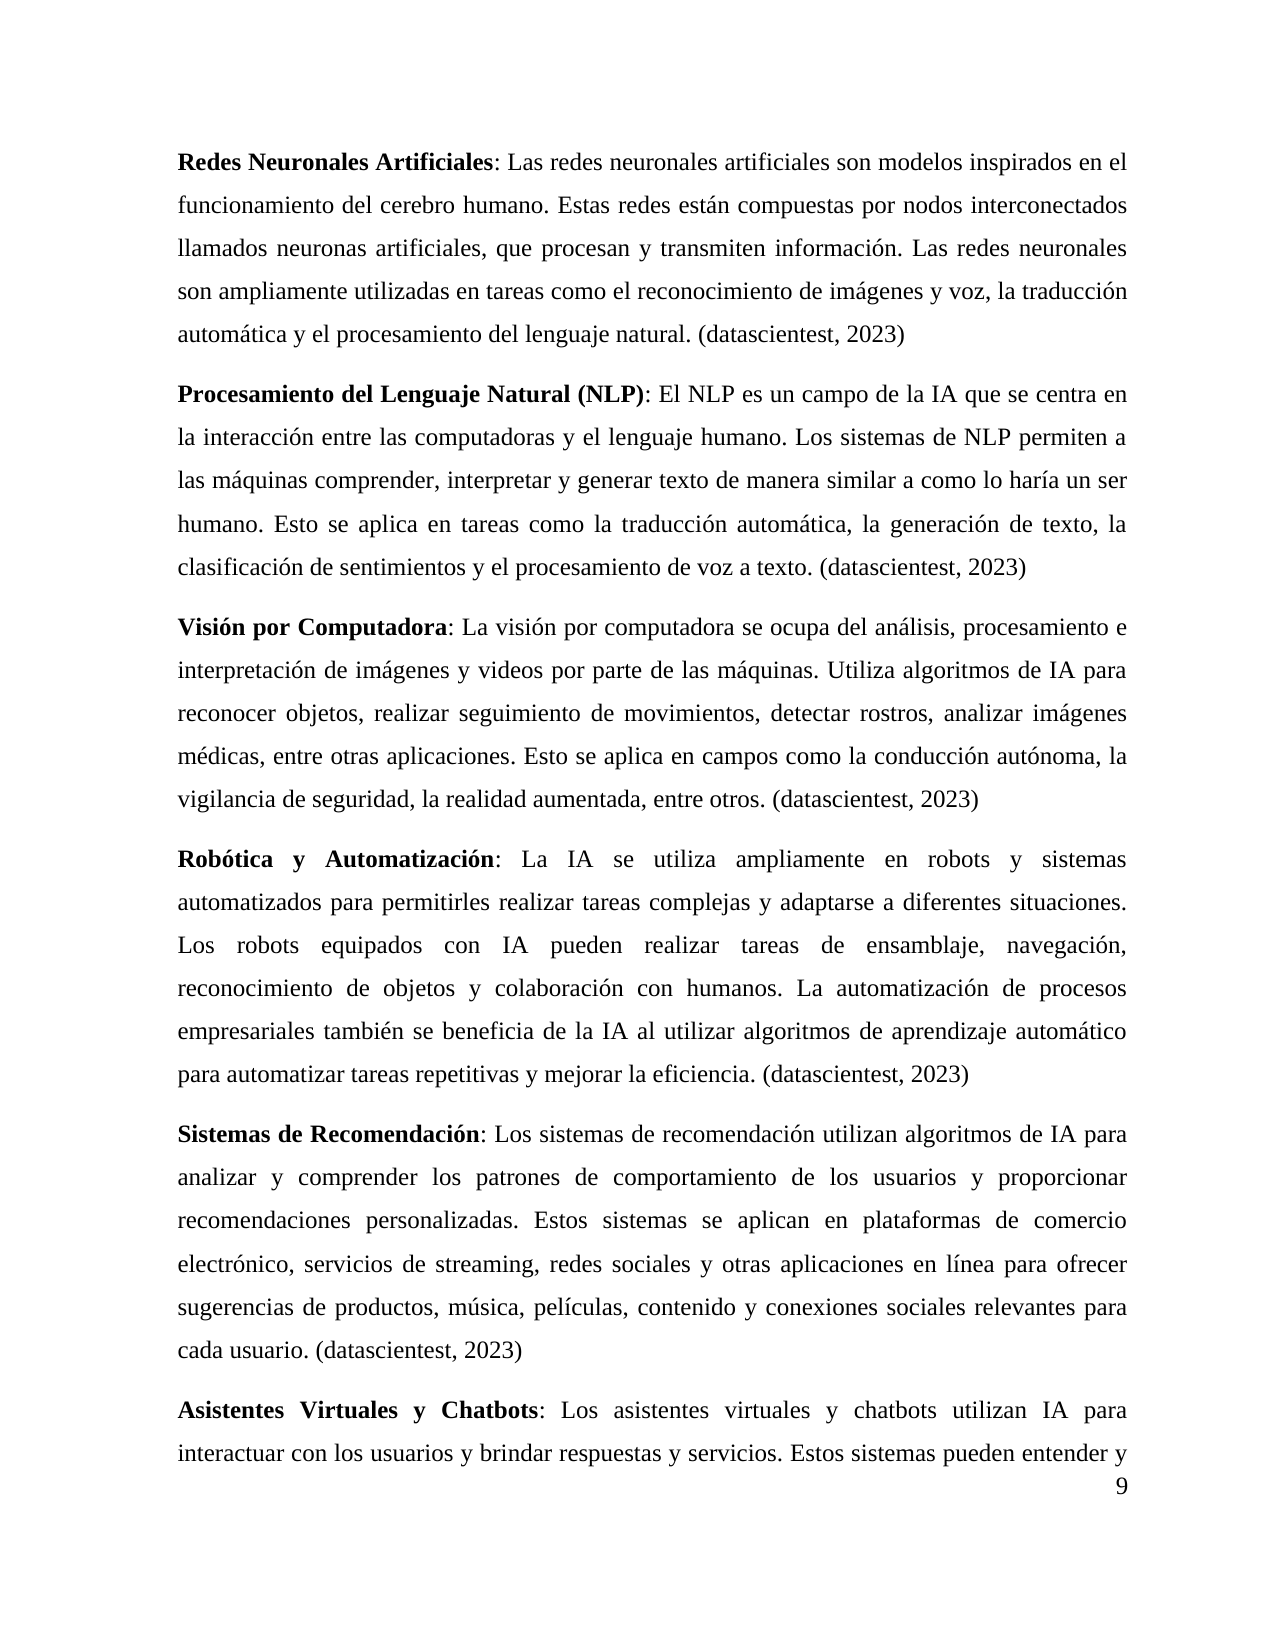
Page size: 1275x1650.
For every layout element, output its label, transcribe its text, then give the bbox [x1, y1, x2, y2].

text Sistemas de Recomendación: Los sistemas de recomendación utilizan algoritmos de IA para analizar y comprender los patrones de comportamiento de los usuarios y proporcionar recomendaciones personalizadas. Estos sistemas se aplican en plataformas de comercio electrónico, servicios de streaming, redes sociales y otras aplicaciones en línea para ofrecer sugerencias de productos, música, películas, contenido y conexiones sociales relevantes para cada usuario. [177, 1119, 1128, 1364]
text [177, 1395, 1128, 1467]
text Robótica y Automatización: La IA se utiliza ampliamente en robots y sistemas automatizados para permitirles realizar tareas complejas y adaptarse a diferentes situaciones. Los robots equipados con IA pueden realizar tareas de ensamblaje, navegación, reconocimiento de objetos y colaboración con humanos. La automatización de procesos empresariales también se beneficia de la IA al utilizar algoritmos de aprendizaje automático para automatizar tareas repetitivas y mejorar la eficiencia. [177, 844, 1128, 1088]
text Redes Neuronales Artificiales: Las redes neuronales artificiales son modelos inspirados en el funcionamiento del cerebro humano. Estas redes están compuestas por nodos interconectados llamados neuronas artificiales, que procesan y transmiten información. Las redes neuronales son ampliamente utilizadas en tareas como el reconocimiento de imágenes y voz, la traducción automática y el procesamiento del lenguaje natural. [177, 147, 1128, 348]
text Visión por Computadora: La visión por computadora se ocupa del análisis, procesamiento e interpretación de imágenes y videos por parte de las máquinas. Utiliza algoritmos de IA para reconocer objetos, realizar seguimiento de movimientos, detectar rostros, analizar imágenes médicas, entre otras aplicaciones. Esto se aplica en campos como la conducción autónoma, la vigilancia de seguridad, la realidad aumentada, entre otros. [177, 612, 1128, 813]
text Procesamiento del Lenguaje Natural (NLP): El NLP es un campo de la IA que se centra en la interacción entre las computadoras y el lenguaje humano. Los sistemas de NLP permiten a las máquinas comprender, interpretar y generar texto de manera similar a como lo haría un ser humano. Esto se aplica en tareas como la traducción automática, la generación de texto, la clasificación de sentimientos y el procesamiento de voz a texto. [177, 379, 1128, 581]
